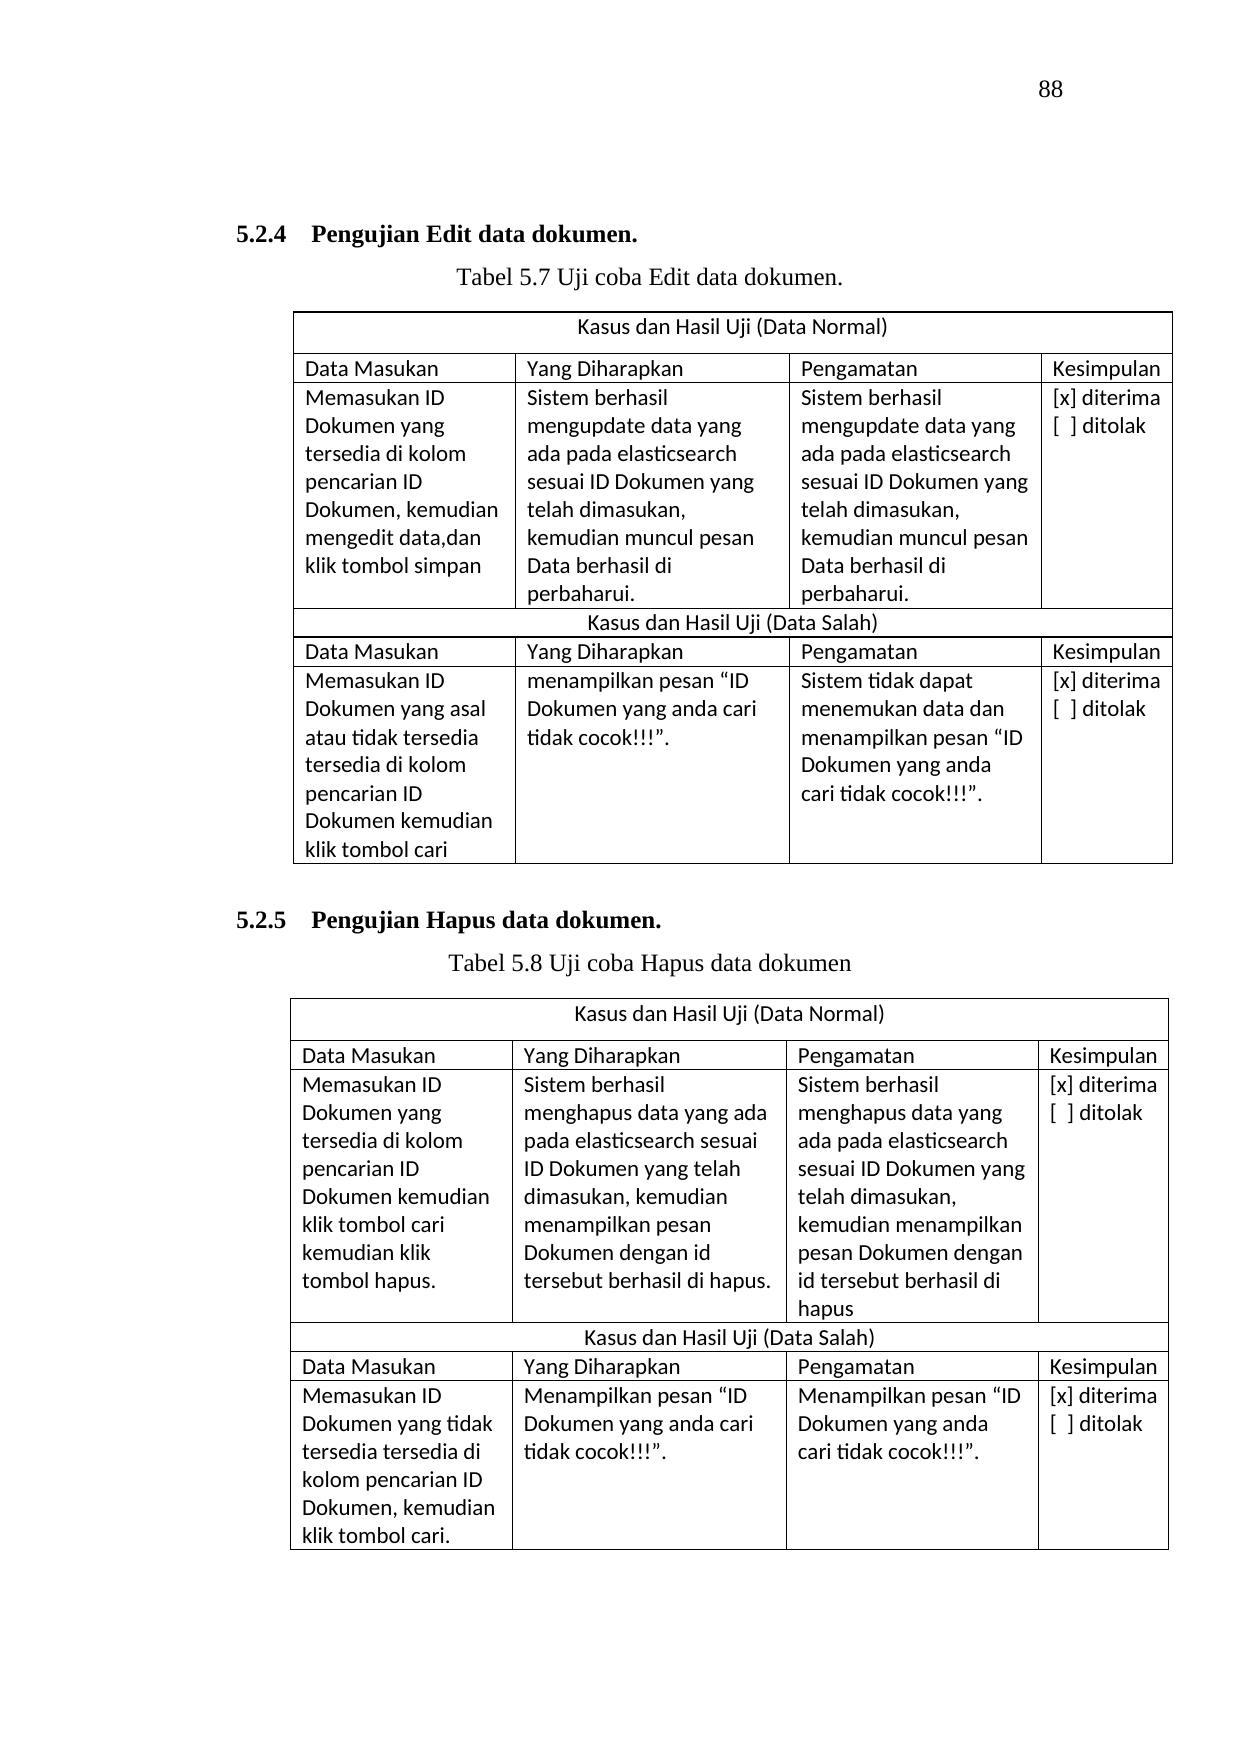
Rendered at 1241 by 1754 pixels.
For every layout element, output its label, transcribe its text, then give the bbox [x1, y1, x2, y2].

table_cell [x] diterima [ ] ditolak [1042, 667, 1172, 863]
table_cell [x] diterima [ ] ditolak [1039, 1070, 1168, 1322]
table_cell Pengamatan [787, 1041, 1038, 1069]
table_cell Kesimpulan [1042, 638, 1172, 666]
subtitle Pengujian Hapus data dokumen. [236, 905, 1063, 934]
table_cell menampilkan pesan “ID Dokumen yang anda cari tidak cocok!!!”. [516, 667, 789, 863]
table_cell Memasukan ID Dokumen yang tersedia di kolom pencarian ID Dokumen kemudian klik tombol cari kemudian klik tombol hapus. [291, 1070, 512, 1322]
text Tabel 5.7 Uji coba Edit data dokumen. [236, 262, 1063, 291]
table_cell Yang Diharapkan [513, 1041, 786, 1069]
table_cell Data Masukan [291, 1041, 512, 1069]
table_cell Data Masukan [291, 1352, 512, 1380]
subtitle Pengujian Edit data dokumen. [236, 219, 1063, 247]
table_cell Yang Diharapkan [516, 638, 789, 666]
table_cell Data Masukan [294, 354, 515, 382]
table_cell Menampilkan pesan “ID Dokumen yang anda cari tidak cocok!!!”. [787, 1381, 1038, 1549]
table_cell Yang Diharapkan [513, 1352, 786, 1380]
table_cell Memasukan ID Dokumen yang asal atau tidak tersedia tersedia di kolom pencarian ID Dokumen kemudian klik tombol cari [294, 667, 515, 863]
text Tabel 5.8 Uji coba Hapus data dokumen [236, 948, 1063, 977]
table_header Kasus dan Hasil Uji (Data Normal) [291, 999, 1168, 1040]
table_cell Pengamatan [790, 354, 1041, 382]
table_cell Kesimpulan [1039, 1352, 1168, 1380]
table_cell Memasukan ID Dokumen yang tersedia di kolom pencarian ID Dokumen, kemudian mengedit data,dan klik tombol simpan [294, 383, 515, 607]
table_cell Data Masukan [294, 638, 515, 666]
table_cell [x] diterima [ ] ditolak [1039, 1381, 1168, 1549]
table_cell Kesimpulan [1039, 1041, 1168, 1069]
table_cell Menampilkan pesan “ID Dokumen yang anda cari tidak cocok!!!”. [513, 1381, 786, 1549]
table_cell Pengamatan [787, 1352, 1038, 1380]
table_cell Kasus dan Hasil Uji (Data Salah) [294, 609, 1172, 636]
table_cell Sistem berhasil mengupdate data yang ada pada elasticsearch sesuai ID Dokumen yang telah dimasukan, kemudian muncul pesan Data berhasil di perbaharui. [516, 383, 789, 607]
table_cell Sistem tidak dapat menemukan data dan menampilkan pesan “ID Dokumen yang anda cari tidak cocok!!!”. [790, 667, 1041, 863]
table_cell Kasus dan Hasil Uji (Data Salah) [291, 1323, 1168, 1351]
table_cell Sistem berhasil mengupdate data yang ada pada elasticsearch sesuai ID Dokumen yang telah dimasukan, kemudian muncul pesan Data berhasil di perbaharui. [790, 383, 1041, 607]
table_cell Sistem berhasil menghapus data yang ada pada elasticsearch sesuai ID Dokumen yang telah dimasukan, kemudian menampilkan pesan Dokumen dengan id tersebut berhasil di hapus. [513, 1070, 786, 1322]
table_cell Pengamatan [790, 638, 1041, 666]
table_cell Memasukan ID Dokumen yang tidak tersedia tersedia di kolom pencarian ID Dokumen, kemudian klik tombol cari. [291, 1381, 512, 1549]
table_header Kasus dan Hasil Uji (Data Normal) [294, 313, 1172, 353]
table_cell [x] diterima [ ] ditolak [1042, 383, 1172, 607]
table_cell Yang Diharapkan [516, 354, 789, 382]
table_cell Kesimpulan [1042, 354, 1172, 382]
table_cell Sistem berhasil menghapus data yang ada pada elasticsearch sesuai ID Dokumen yang telah dimasukan, kemudian menampilkan pesan Dokumen dengan id tersebut berhasil di hapus [787, 1070, 1038, 1322]
